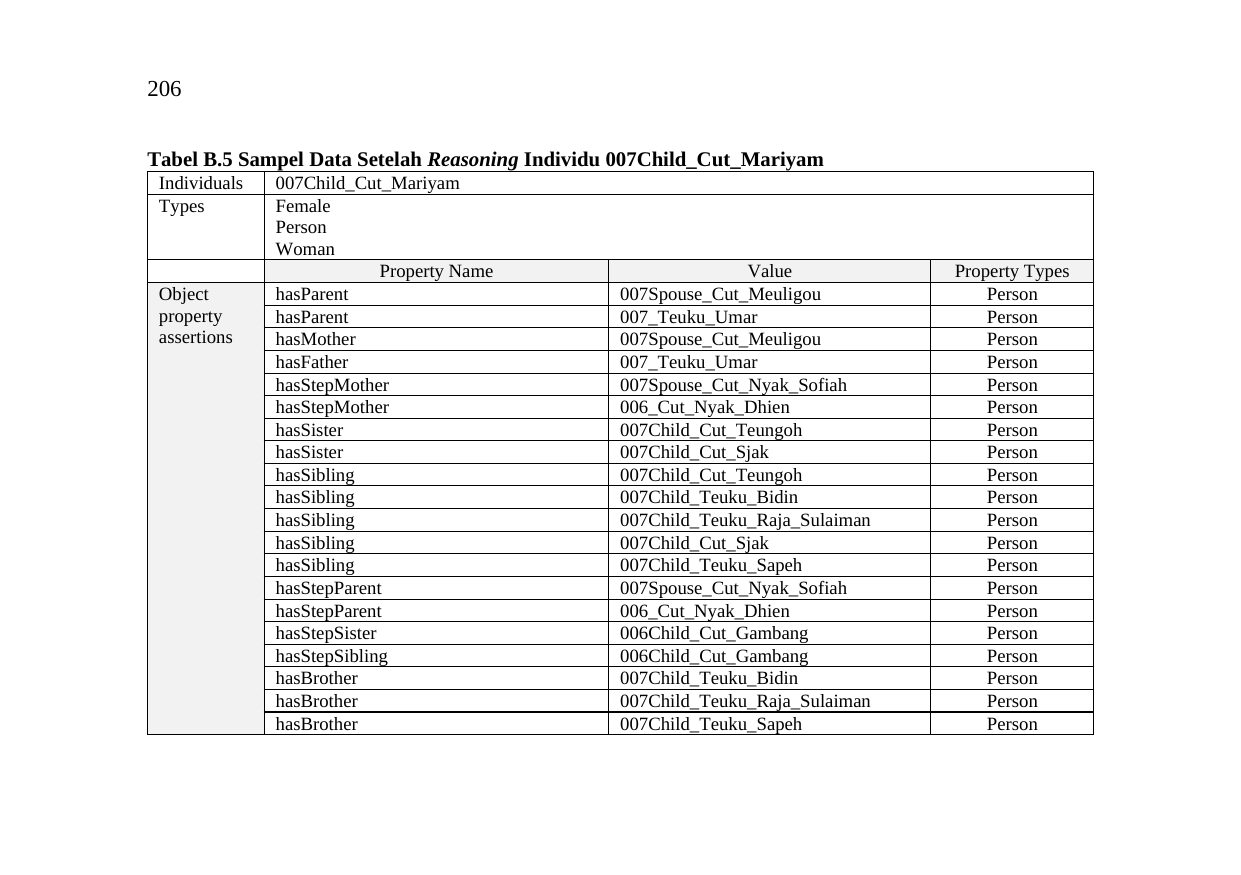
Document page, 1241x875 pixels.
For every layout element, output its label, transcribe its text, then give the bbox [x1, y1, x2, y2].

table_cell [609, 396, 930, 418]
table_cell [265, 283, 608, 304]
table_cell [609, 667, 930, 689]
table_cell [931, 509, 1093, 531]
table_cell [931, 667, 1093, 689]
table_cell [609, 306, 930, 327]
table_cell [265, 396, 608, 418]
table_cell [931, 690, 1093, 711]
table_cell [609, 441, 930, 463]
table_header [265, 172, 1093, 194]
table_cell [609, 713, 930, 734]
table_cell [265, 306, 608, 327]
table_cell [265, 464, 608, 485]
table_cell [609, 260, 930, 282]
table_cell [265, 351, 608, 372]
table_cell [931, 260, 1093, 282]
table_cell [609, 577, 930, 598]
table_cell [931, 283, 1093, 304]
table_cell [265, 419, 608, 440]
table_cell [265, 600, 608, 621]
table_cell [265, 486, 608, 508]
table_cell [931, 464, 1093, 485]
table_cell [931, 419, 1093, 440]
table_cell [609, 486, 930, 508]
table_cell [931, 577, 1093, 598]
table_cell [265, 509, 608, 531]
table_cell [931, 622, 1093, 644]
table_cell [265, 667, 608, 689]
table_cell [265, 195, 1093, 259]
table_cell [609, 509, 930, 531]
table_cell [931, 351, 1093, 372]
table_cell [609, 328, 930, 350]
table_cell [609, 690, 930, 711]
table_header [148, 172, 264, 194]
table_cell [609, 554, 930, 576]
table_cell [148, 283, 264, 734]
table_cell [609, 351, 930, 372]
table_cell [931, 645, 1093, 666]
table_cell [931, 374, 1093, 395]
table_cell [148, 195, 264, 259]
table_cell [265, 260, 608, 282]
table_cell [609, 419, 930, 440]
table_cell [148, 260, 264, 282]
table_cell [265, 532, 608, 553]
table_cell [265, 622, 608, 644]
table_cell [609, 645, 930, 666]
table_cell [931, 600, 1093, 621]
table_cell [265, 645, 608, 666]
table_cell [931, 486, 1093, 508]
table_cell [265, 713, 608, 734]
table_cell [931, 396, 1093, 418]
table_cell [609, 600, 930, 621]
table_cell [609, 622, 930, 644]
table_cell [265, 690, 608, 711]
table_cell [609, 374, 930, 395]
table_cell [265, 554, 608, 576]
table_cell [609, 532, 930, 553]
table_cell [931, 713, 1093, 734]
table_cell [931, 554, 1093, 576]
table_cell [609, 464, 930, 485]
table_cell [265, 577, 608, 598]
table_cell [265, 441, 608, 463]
text Tabel B.5 Sampel Data Setelah Reasoning Individu 007Child_Cut_Mariyam [147, 147, 1093, 171]
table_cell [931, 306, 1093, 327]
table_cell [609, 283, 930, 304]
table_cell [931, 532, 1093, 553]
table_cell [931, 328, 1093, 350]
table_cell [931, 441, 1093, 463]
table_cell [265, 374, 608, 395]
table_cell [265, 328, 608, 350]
